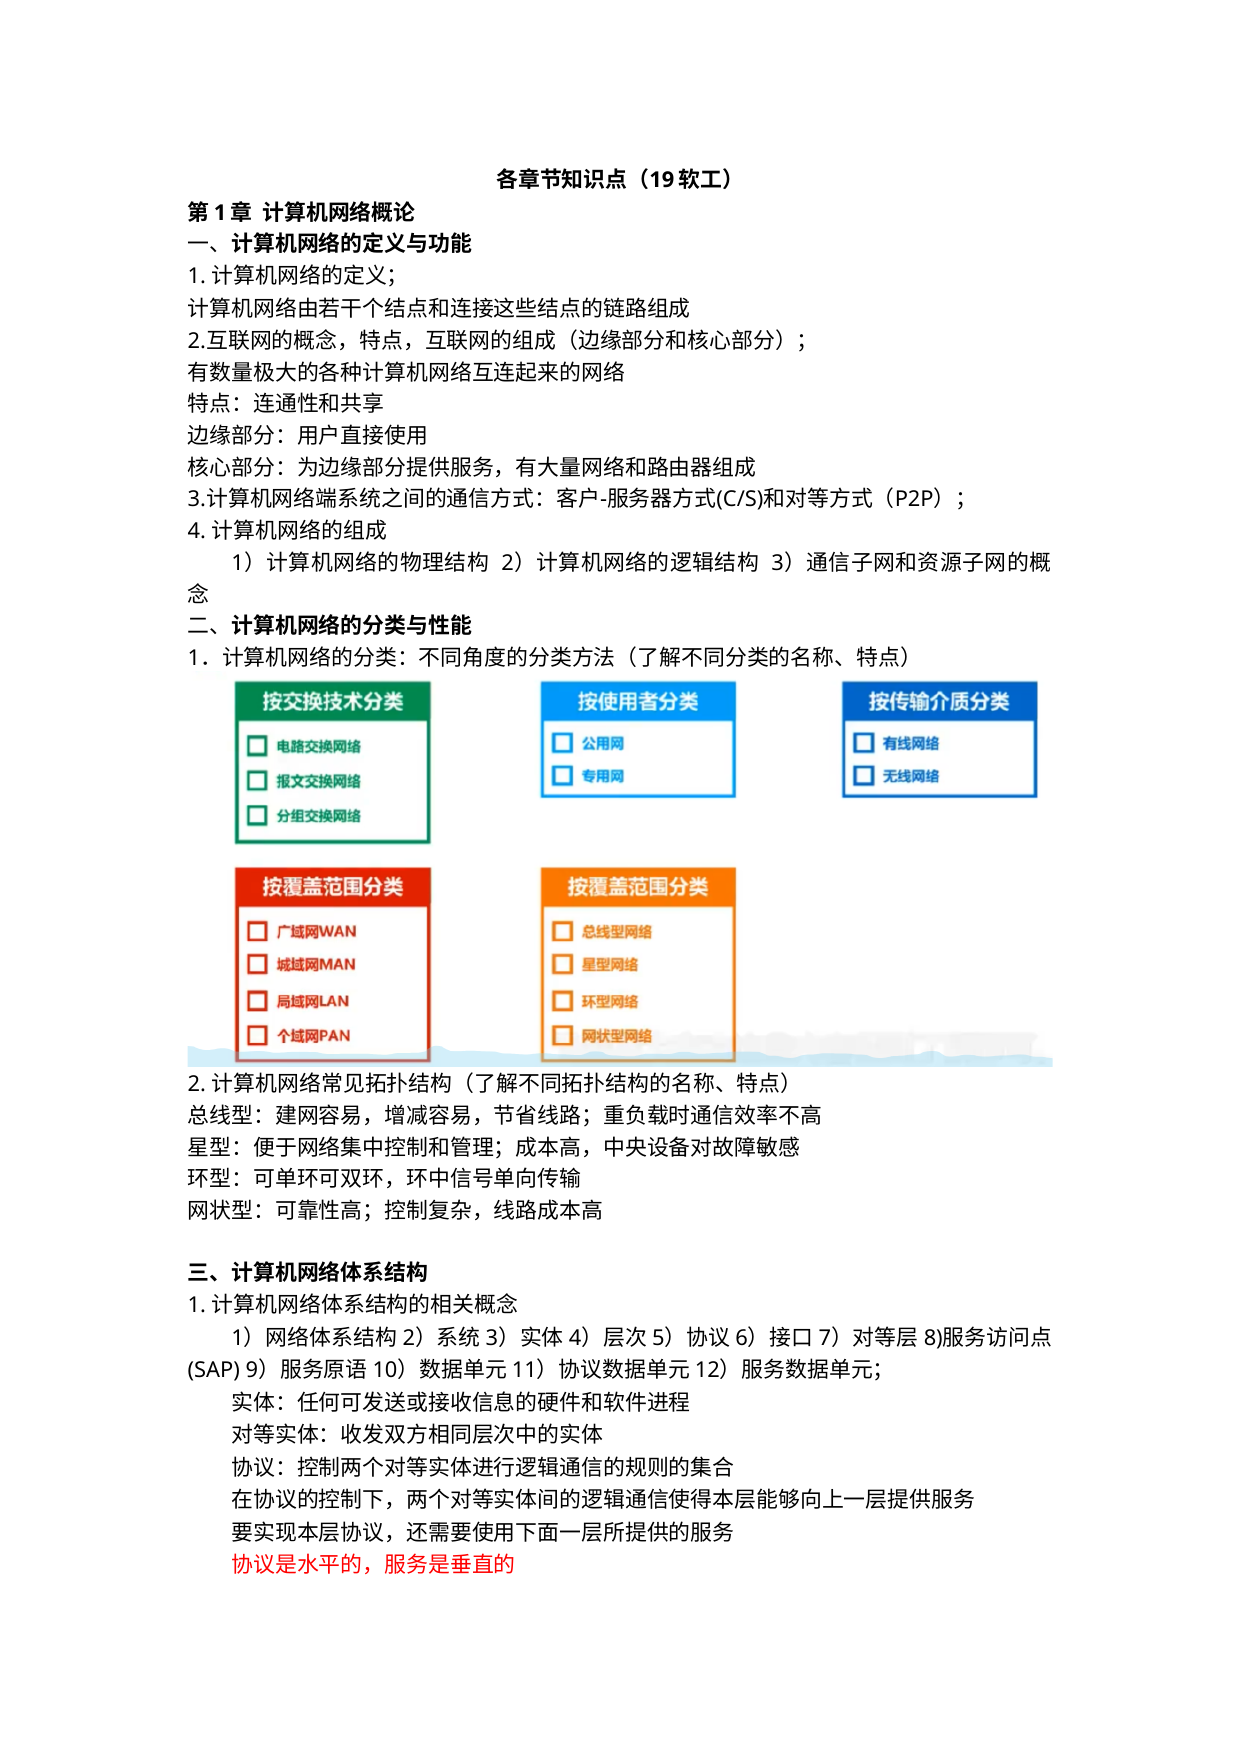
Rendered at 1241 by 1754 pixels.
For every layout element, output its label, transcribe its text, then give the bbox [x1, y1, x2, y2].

text 1. 计算机网络的定义； [187, 258, 1053, 290]
text 4. 计算机网络的组成 [187, 513, 1053, 545]
text 环型：可单环可双环，环中信号单向传输 [187, 1161, 1053, 1193]
text 1）网络体系结构 2）系统 3）实体 4）层次 5）协议 6）接口 7）对等层 8)服务访问点(SAP) 9）服务原语 10）数据单元 11）协议数据单元 12）服务数据单元； [187, 1319, 1053, 1384]
text 二、计算机网络的分类与性能 [187, 608, 1053, 640]
text 2.互联网的概念，特点，互联网的组成（边缘部分和核心部分）； [187, 323, 1053, 355]
text 要实现本层协议，还需要使用下面一层所提供的服务 [187, 1514, 1053, 1547]
text 1．计算机网络的分类：不同角度的分类方法（了解不同分类的名称、特点） [187, 640, 1053, 671]
text 核心部分：为边缘部分提供服务，有大量网络和路由器组成 [187, 450, 1053, 481]
text 有数量极大的各种计算机网络互连起来的网络 [187, 355, 1053, 386]
text 计算机网络由若干个结点和连接这些结点的链路组成 [187, 290, 1053, 323]
text 第1章 计算机网络概论 [187, 194, 1053, 226]
text 总线型：建网容易，增减容易，节省线路；重负载时通信效率不高 [187, 1098, 1053, 1130]
text 协议：控制两个对等实体进行逻辑通信的规则的集合 [187, 1449, 1053, 1482]
text 星型：便于网络集中控制和管理；成本高，中央设备对故障敏感 [187, 1130, 1053, 1161]
text 边缘部分：用户直接使用 [187, 418, 1053, 450]
text 1. 计算机网络体系结构的相关概念 [187, 1287, 1053, 1319]
text 1）计算机网络的物理结构 2）计算机网络的逻辑结构 3）通信子网和资源子网的概念 [187, 545, 1053, 608]
text 3.计算机网络端系统之间的通信方式：客户-服务器方式(C/S)和对等方式（P2P）； [187, 481, 1053, 513]
text 三、计算机网络体系结构 [187, 1254, 1053, 1287]
text 实体：任何可发送或接收信息的硬件和软件进程 [187, 1384, 1053, 1417]
text 在协议的控制下，两个对等实体间的逻辑通信使得本层能够向上一层提供服务 [187, 1482, 1053, 1514]
text 2. 计算机网络常见拓扑结构（了解不同拓扑结构的名称、特点） [187, 1067, 1053, 1098]
text 特点：连通性和共享 [187, 386, 1053, 418]
text 协议是水平的，服务是垂直的 [187, 1547, 1053, 1579]
picture [187, 671, 1053, 1067]
text 网状型：可靠性高；控制复杂，线路成本高 [187, 1193, 1053, 1225]
text 一、计算机网络的定义与功能 [187, 226, 1053, 258]
text 各章节知识点（19软工） [187, 162, 1053, 194]
text 对等实体：收发双方相同层次中的实体 [187, 1417, 1053, 1449]
